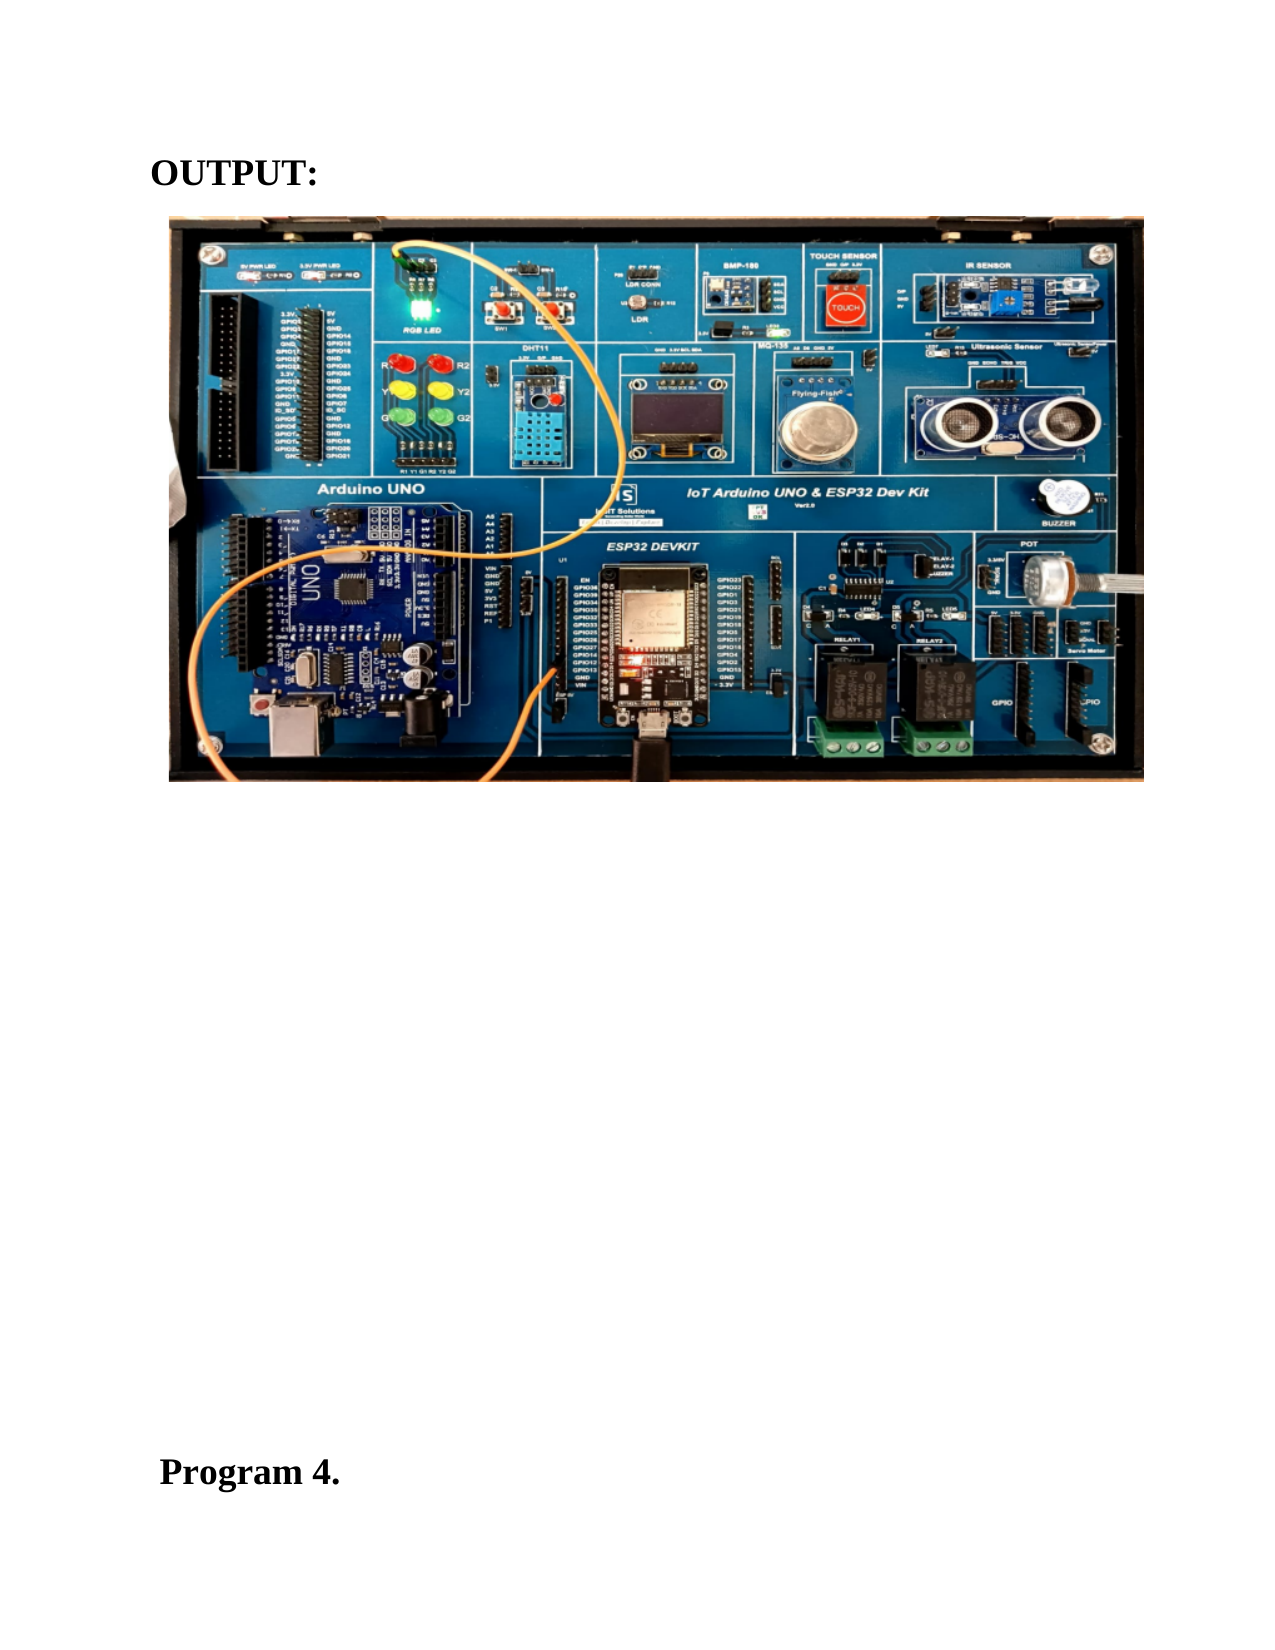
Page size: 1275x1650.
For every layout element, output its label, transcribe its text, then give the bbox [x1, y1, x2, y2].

text Program 4. [150, 1449, 1125, 1492]
text OUTPUT: [150, 150, 1125, 193]
